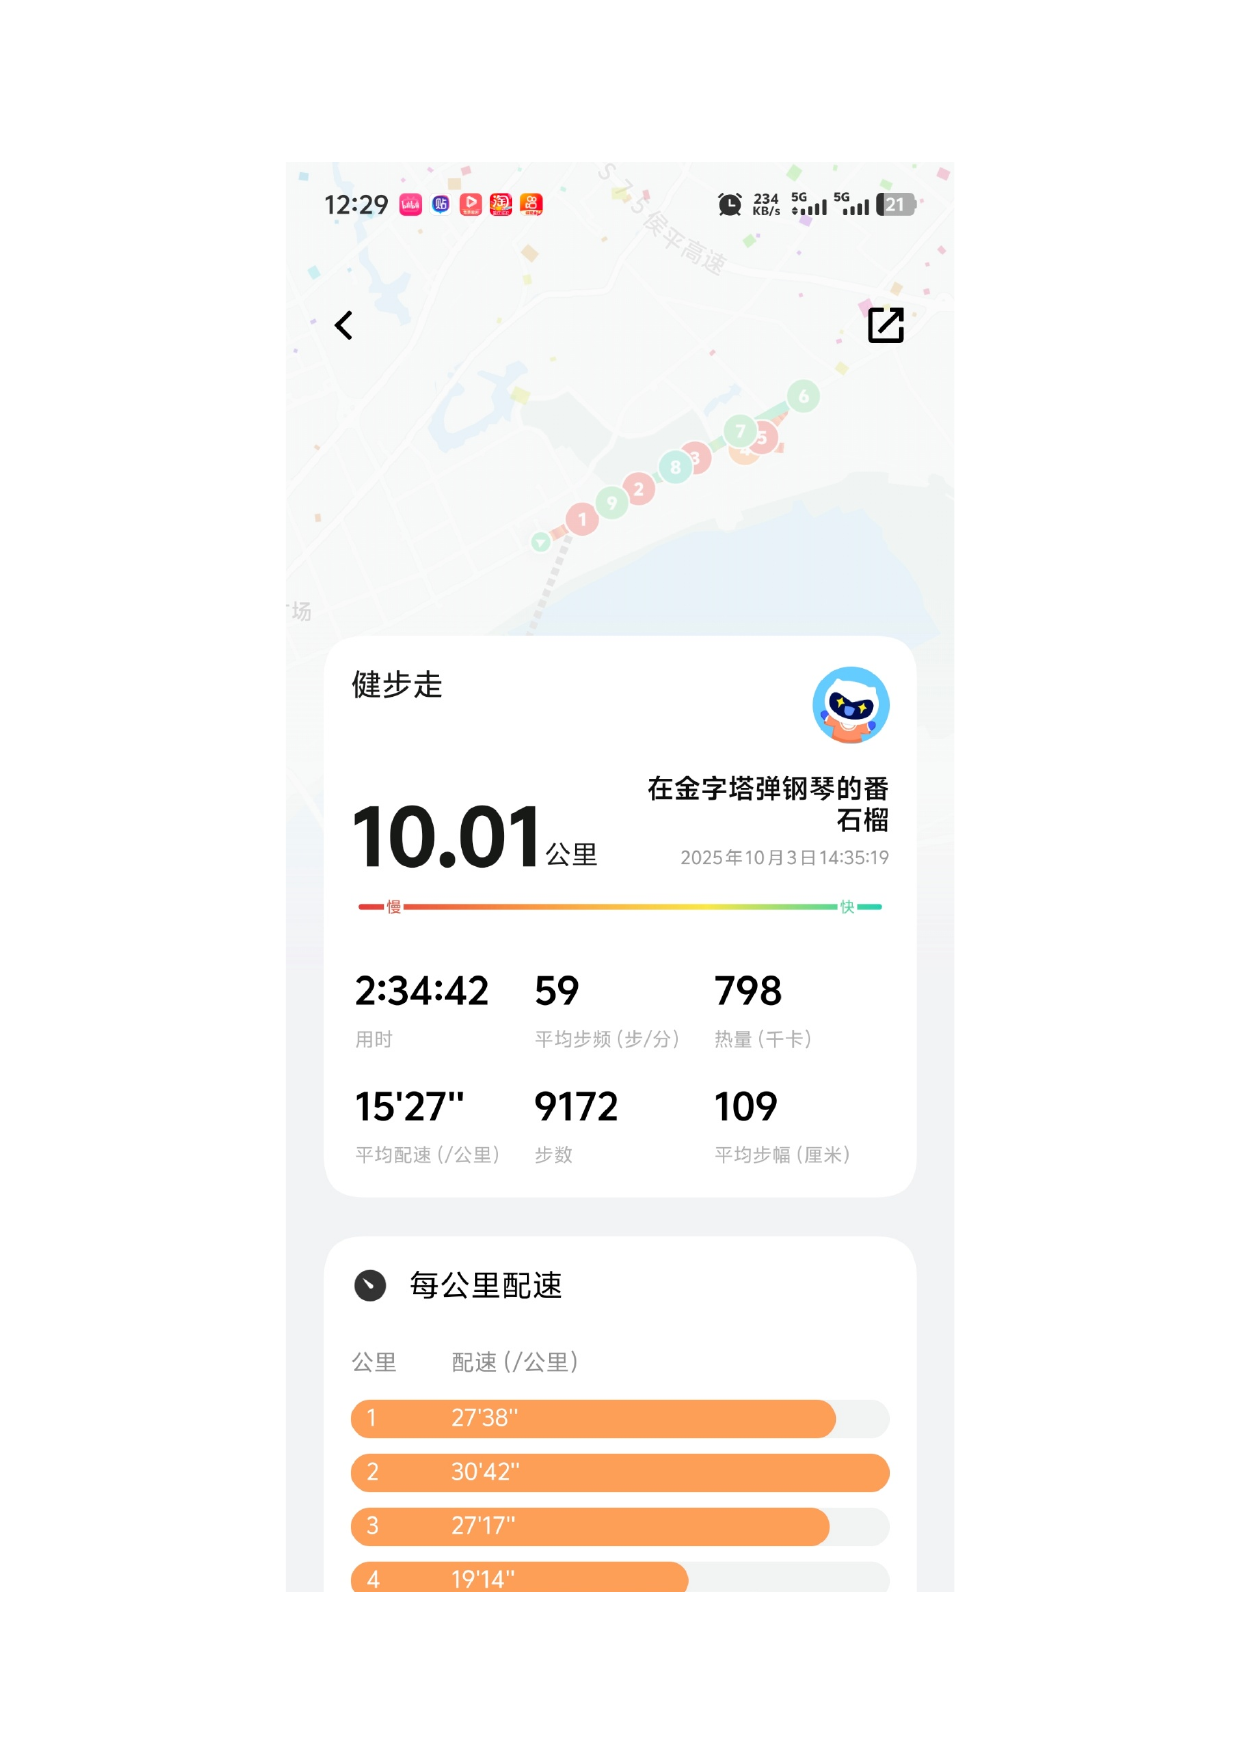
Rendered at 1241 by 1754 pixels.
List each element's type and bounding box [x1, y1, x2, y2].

picture [285, 162, 955, 1592]
